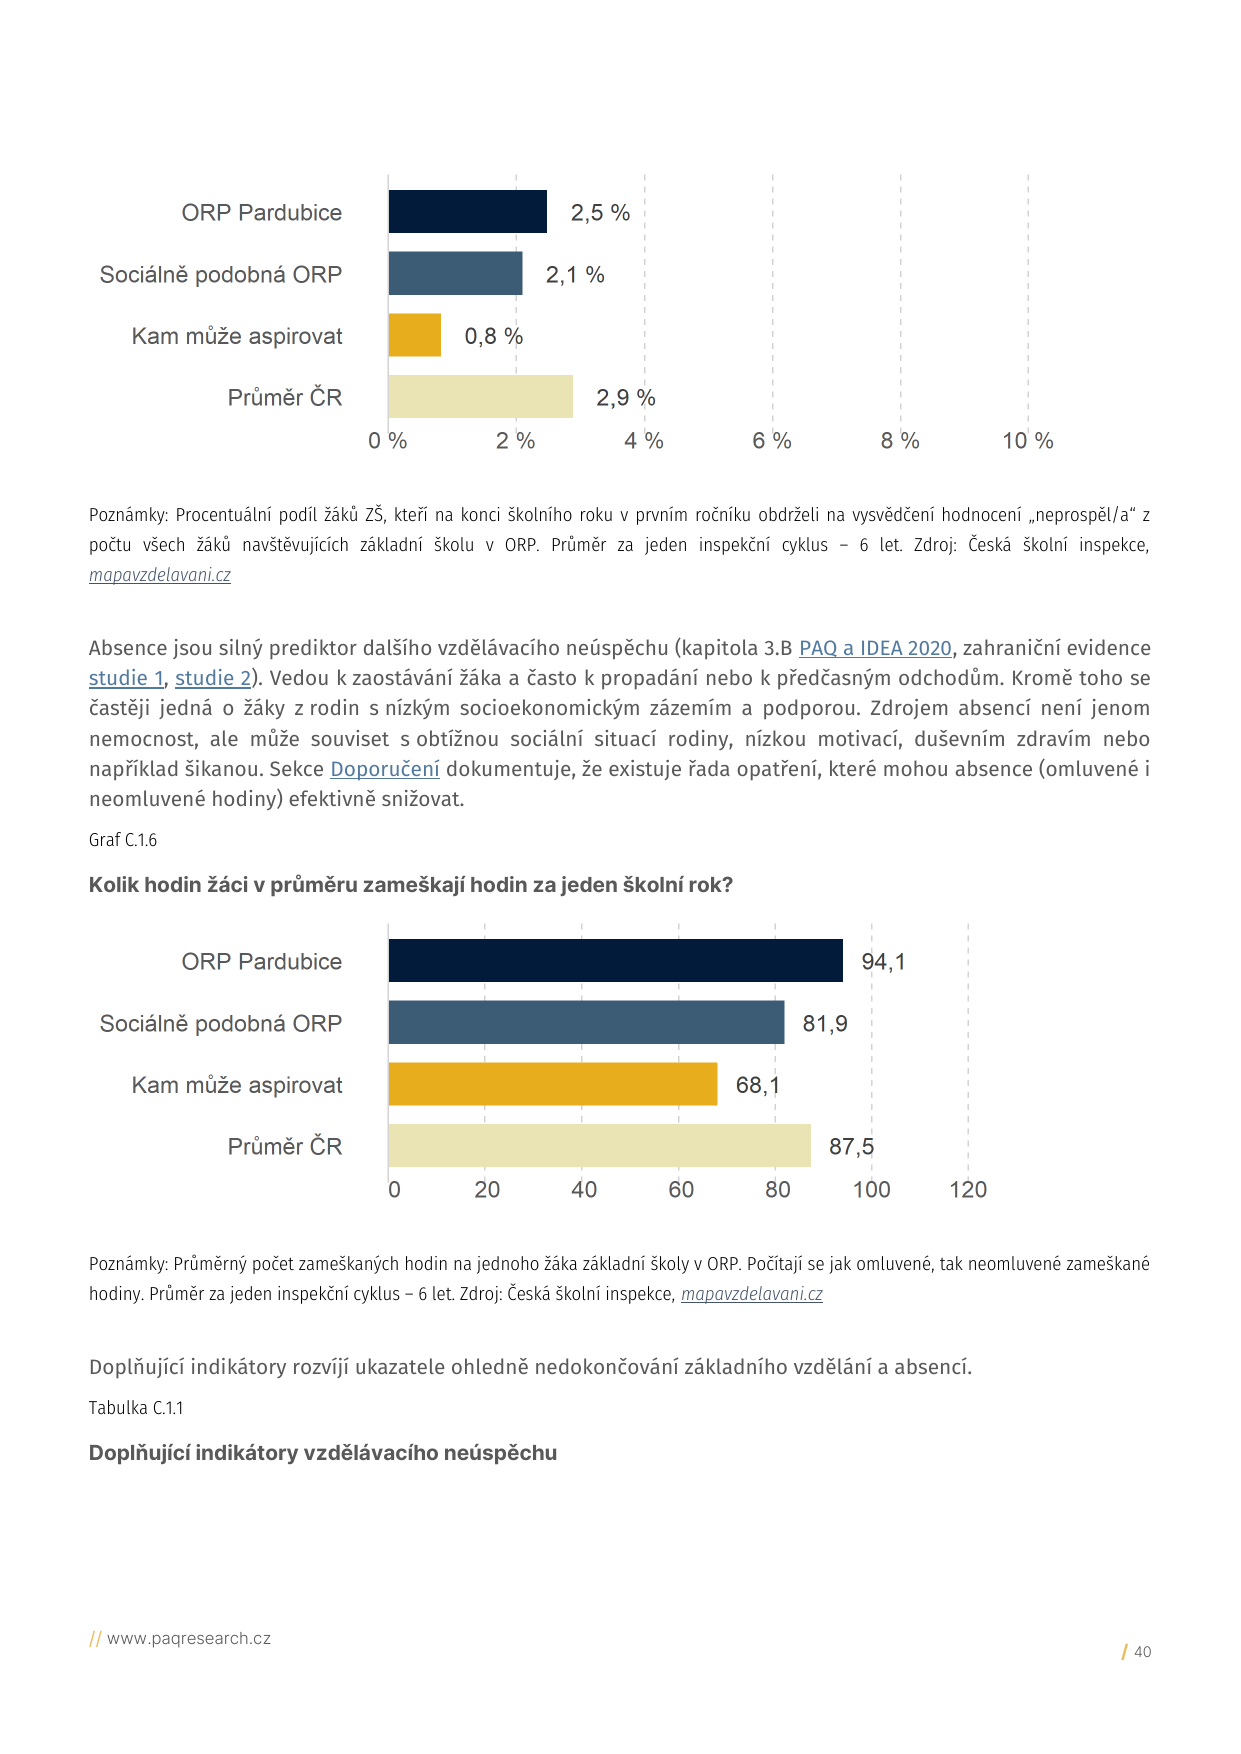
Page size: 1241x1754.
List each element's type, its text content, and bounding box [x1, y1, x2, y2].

text Poznámky: Procentuální podíl žáků ZŠ, kteří na konci školního roku v prvním ročníku obdrželi na vysvědčení hodnocení „neprospěl/a“ z počtu všech žáků navštěvujících základní školu v ORP. Průměr za jeden inspekční cyklus – 6 let. Zdroj: Česká školní inspekce, mapavzdelavani.cz [89, 496, 1152, 586]
text Doplňující indikátory rozvíjí ukazatele ohledně nedokončování základního vzdělání a absencí. [89, 1350, 1152, 1380]
text Poznámky: Průměrný počet zameškaných hodin na jednoho žáka základní školy v ORP. Počítají se jak omluvené, tak neomluvené zameškané hodiny. Průměr za jeden inspekční cyklus – 6 let. Zdroj: Česká školní inspekce, mapavzdelavani.cz [89, 1245, 1152, 1306]
picture [88, 147, 1139, 480]
text Kolik hodin žáci v průměru zameškají hodin za jeden školní rok? [89, 867, 1152, 897]
text Graf C.1.6 [89, 828, 1152, 851]
text Absence jsou silný prediktor dalšího vzdělávacího neúspěchu (kapitola 3.B PAQ a IDEA 2020, zahraniční evidence studie 1, studie 2). Vedou k zaostávání žáka a často k propadání nebo k předčasným odchodům. Kromě toho se častěji jedná o žáky z rodin s nízkým socioekonomickým zázemím a podporou. Zdrojem absencí není jenom nemocnost, ale může souviset s obtížnou sociální situací rodiny, nízkou motivací, duševním zdravím nebo například šikanou. Sekce Doporučení dokumentuje, že existuje řada opatření, které mohou absence (omluvené i neomluvené hodiny) efektivně snižovat. [89, 631, 1152, 812]
text Tabulka C.1.1 [89, 1397, 1152, 1419]
picture [88, 897, 1139, 1229]
text Doplňující indikátory vzdělávacího neúspěchu [89, 1435, 1152, 1465]
